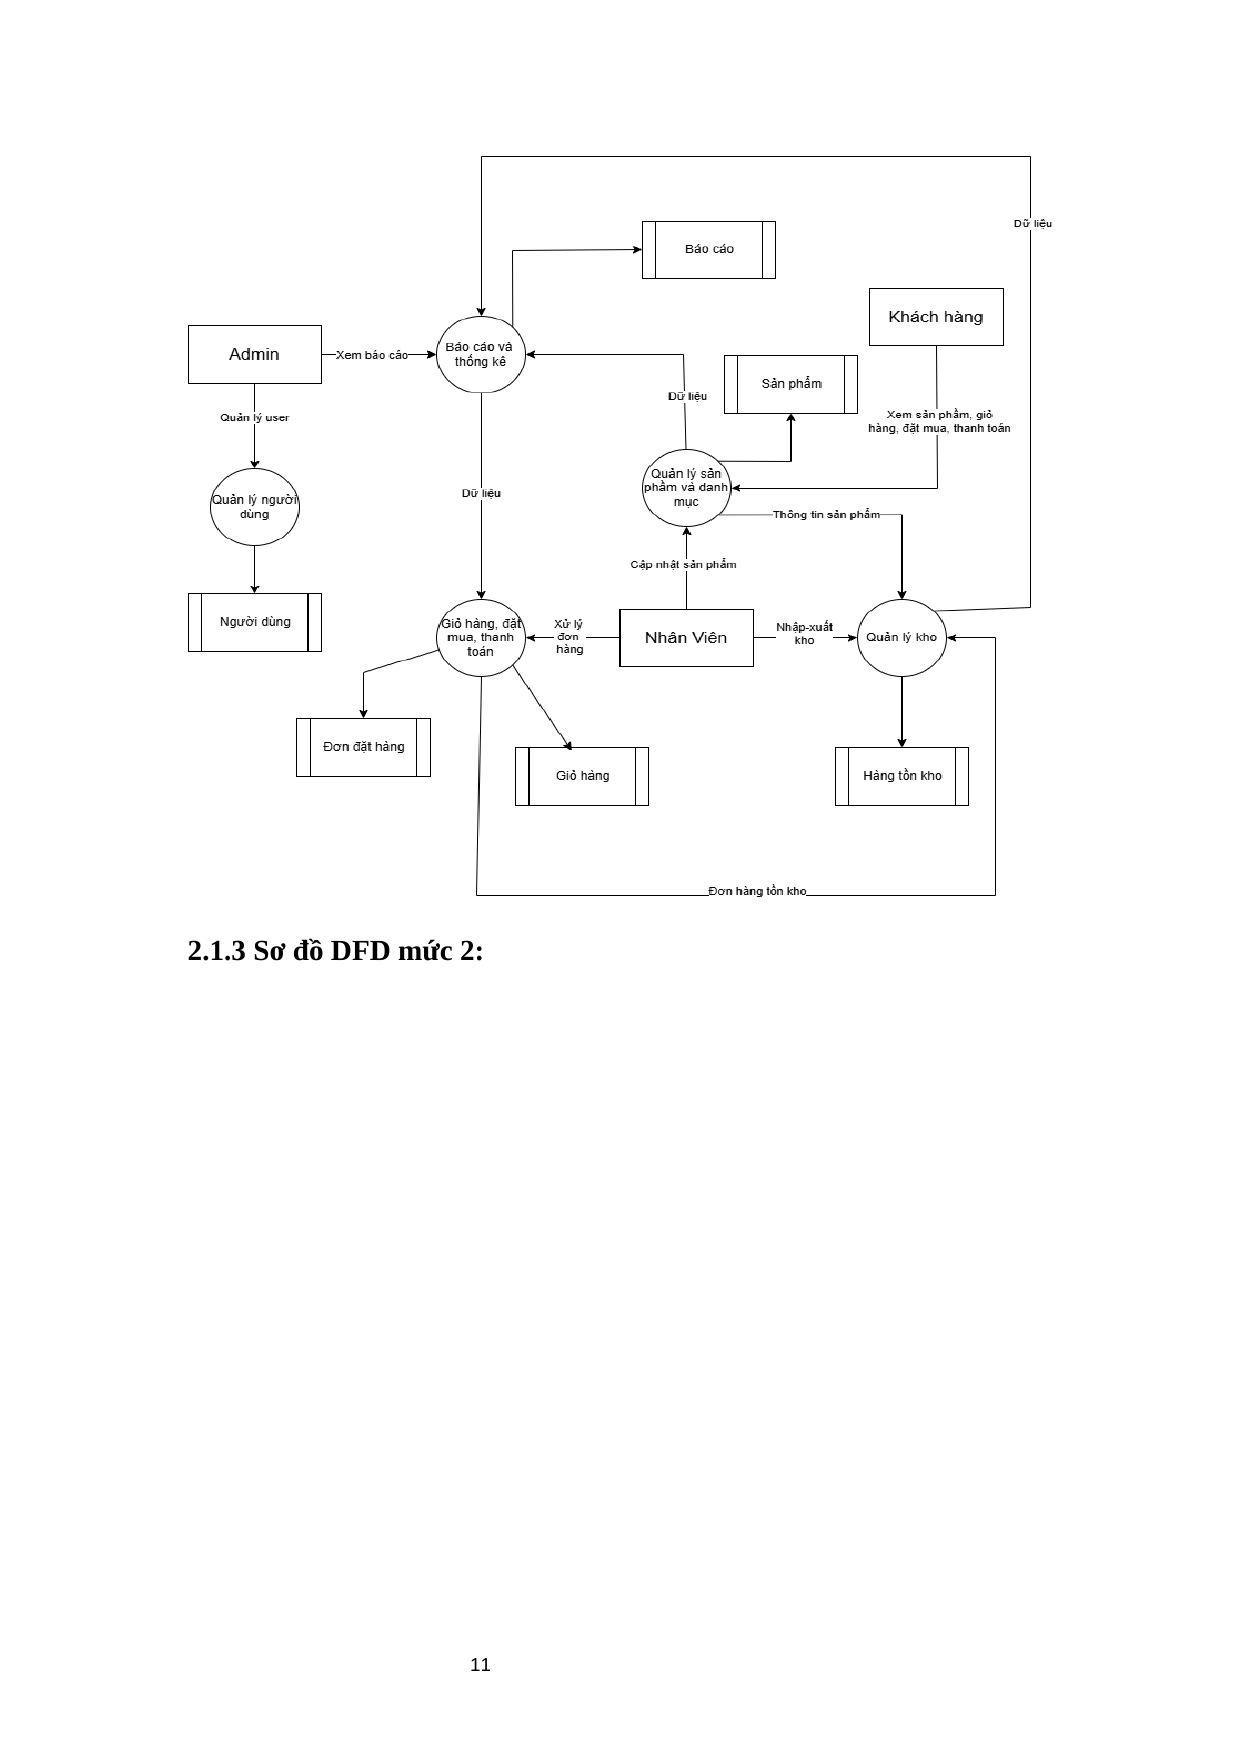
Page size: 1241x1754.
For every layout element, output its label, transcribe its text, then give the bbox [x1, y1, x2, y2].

text 2.1.3 Sơ đồ DFD mức 2: [187, 933, 1053, 966]
picture [188, 150, 1053, 904]
